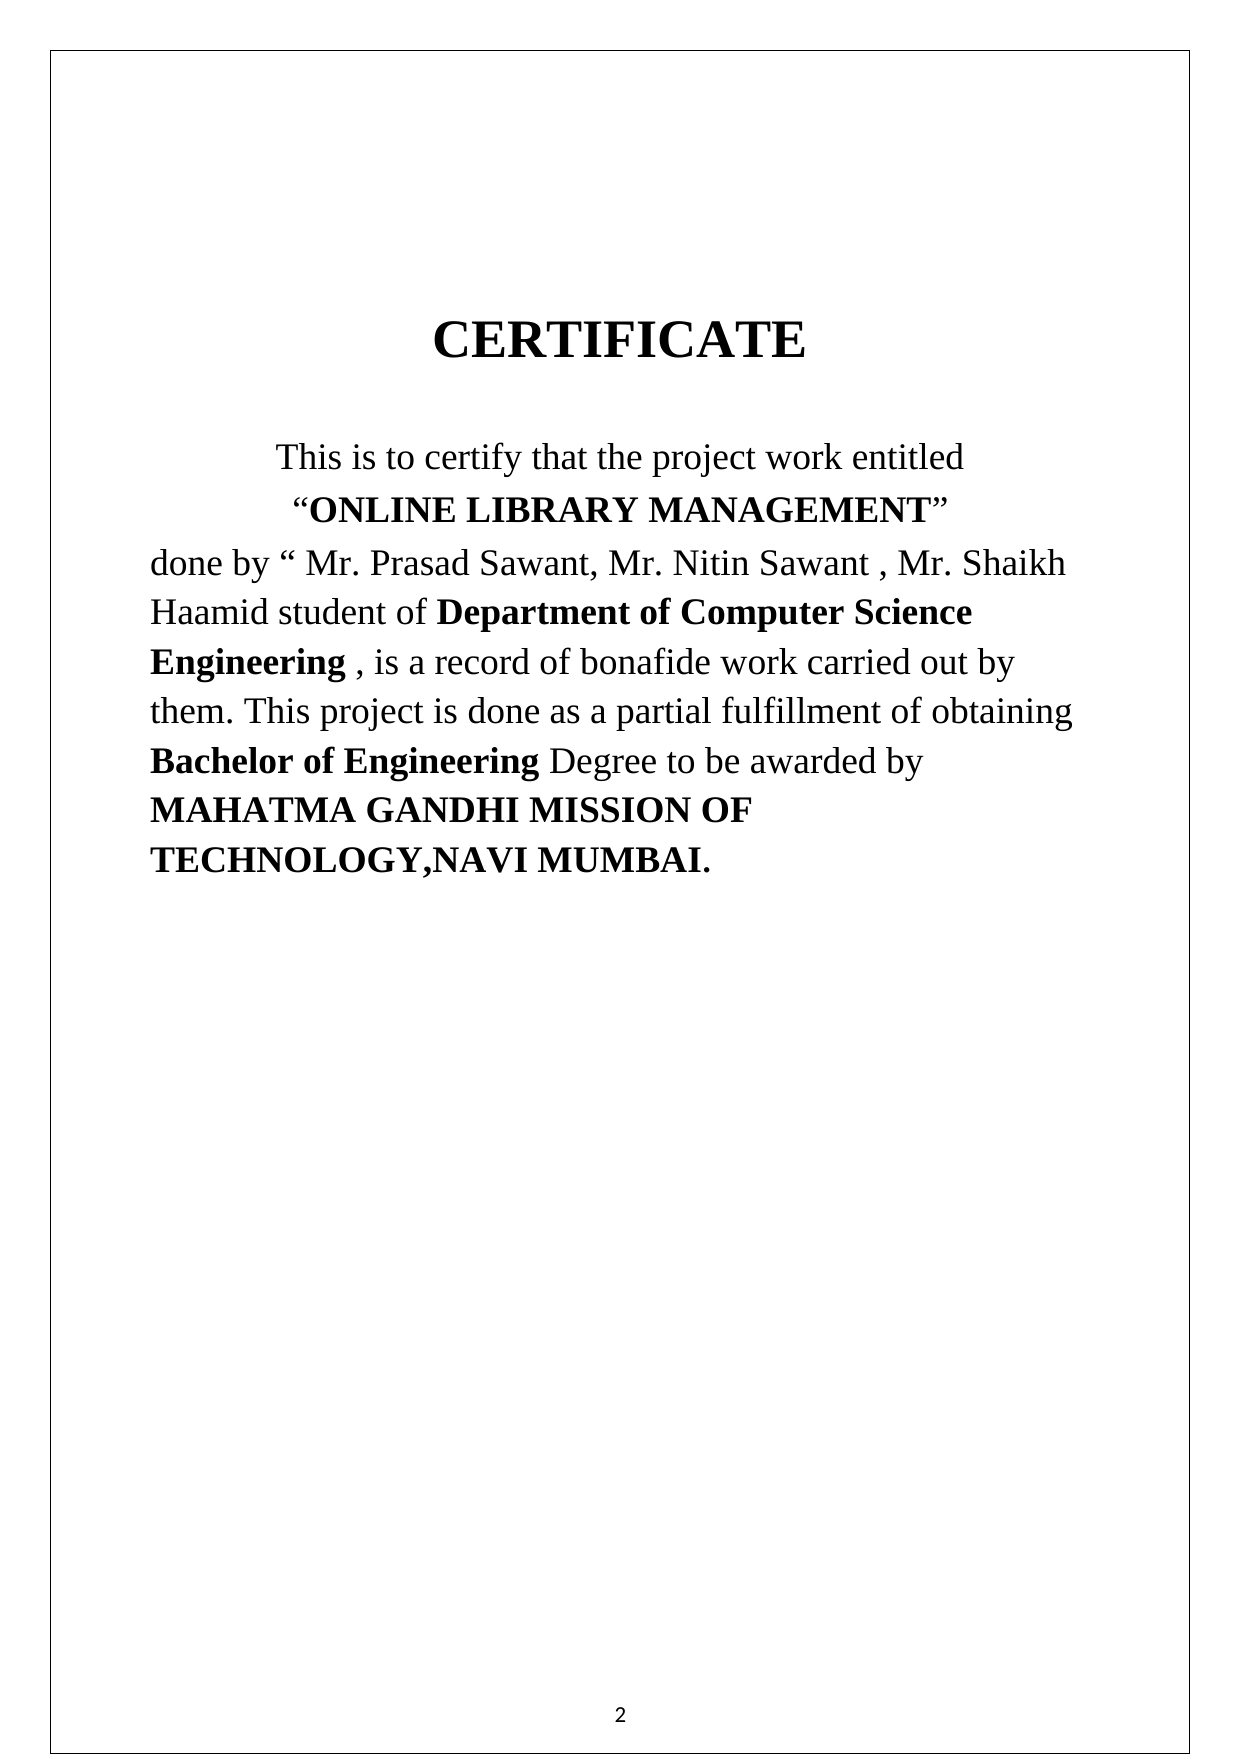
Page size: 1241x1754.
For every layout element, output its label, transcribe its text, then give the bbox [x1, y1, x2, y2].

text “ONLINE LIBRARY MANAGEMENT” [150, 487, 1090, 530]
text CERTIFICATE [150, 307, 1090, 369]
text done by “ Mr. Prasad Sawant, Mr. Nitin Sawant , Mr. Shaikh Haamid student of Department of Computer Science Engineering , is a record of bonafide work carried out by them. This project is done as a partial fulfillment of obtaining Bachelor of Engineering Degree to be awarded by MAHATMA GANDHI MISSION OF TECHNOLOGY,NAVI MUMBAI. [150, 540, 1090, 881]
text This is to certify that the project work entitled [150, 434, 1090, 478]
